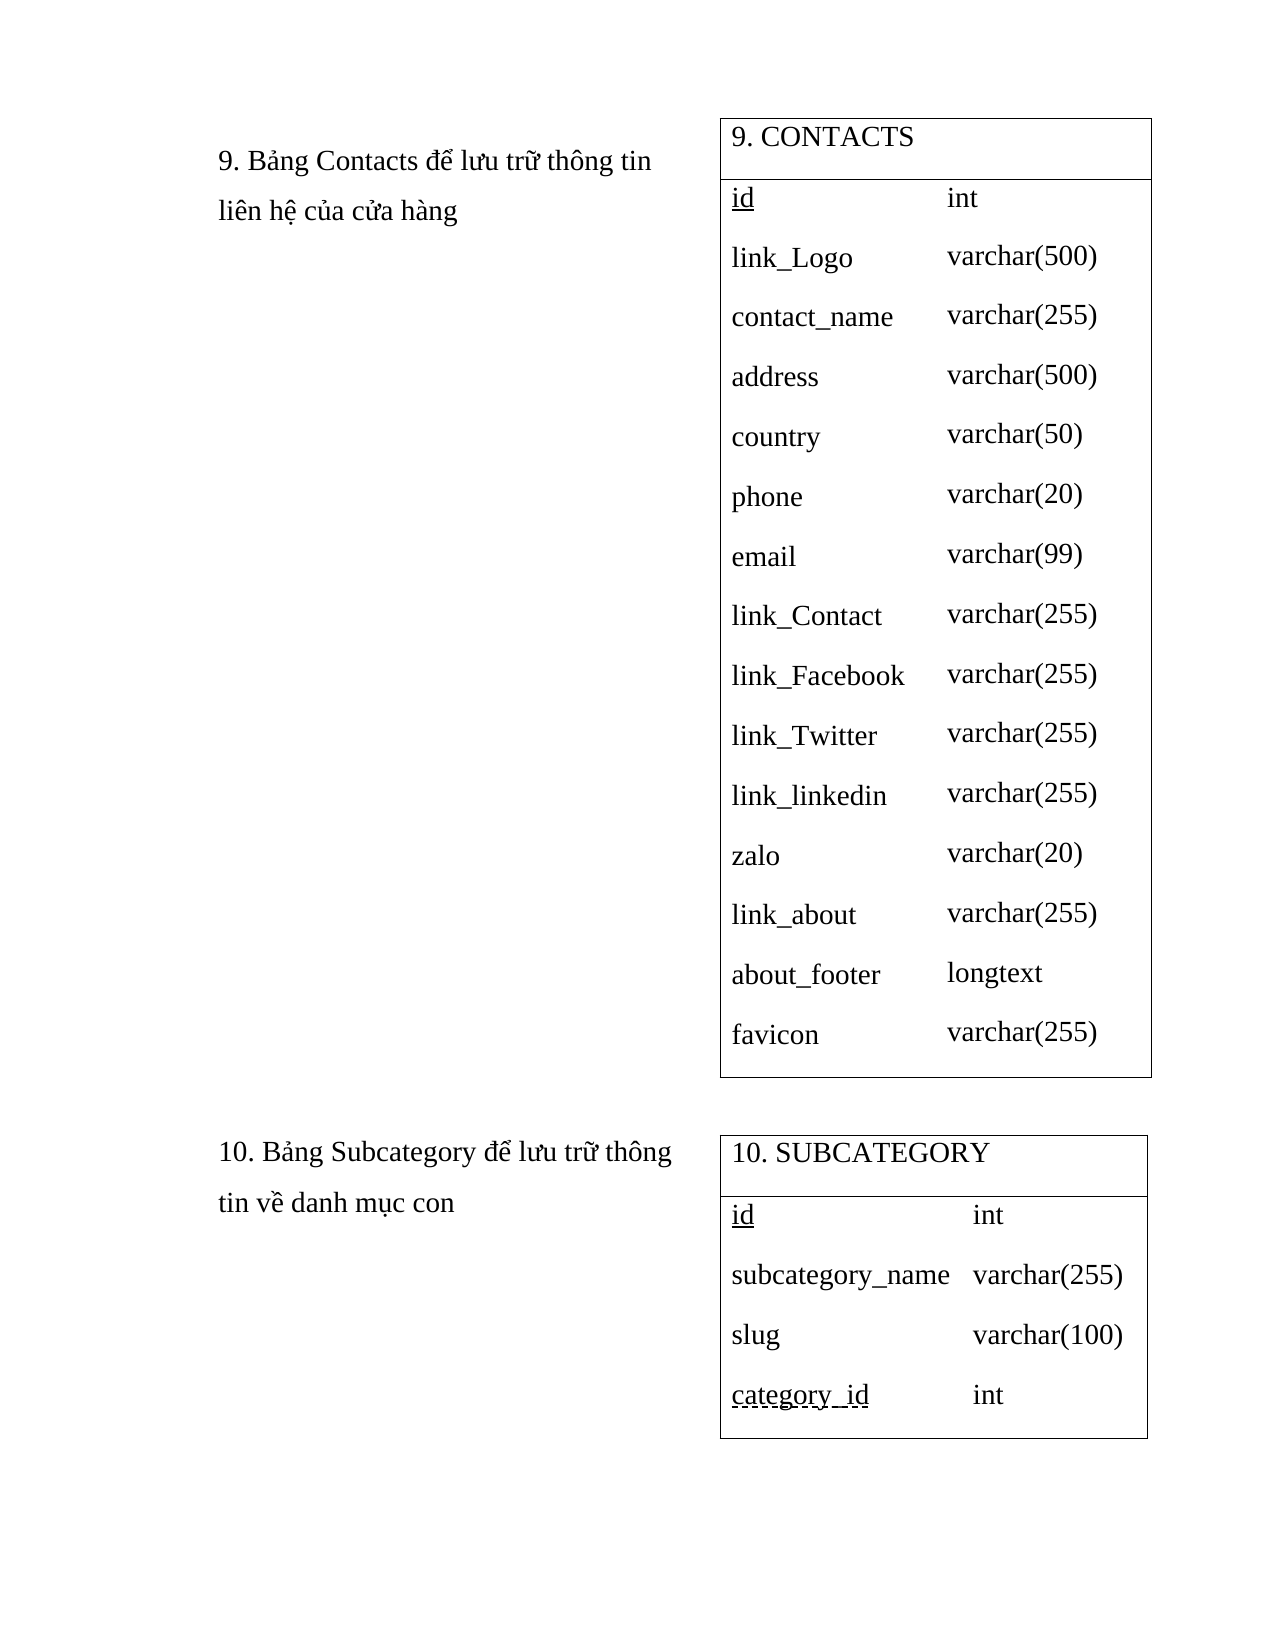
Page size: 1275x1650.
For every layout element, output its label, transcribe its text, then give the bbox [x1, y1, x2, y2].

table_cell [709, 118, 1211, 1134]
table_cell [709, 1135, 1211, 1472]
table_cell 9. Bảng Contacts để lưu trữ thông tin liên hệ của cửa hàng [207, 118, 709, 1134]
table_cell 10. Bảng Subcategory để lưu trữ thông tin về danh mục con [207, 1135, 709, 1472]
